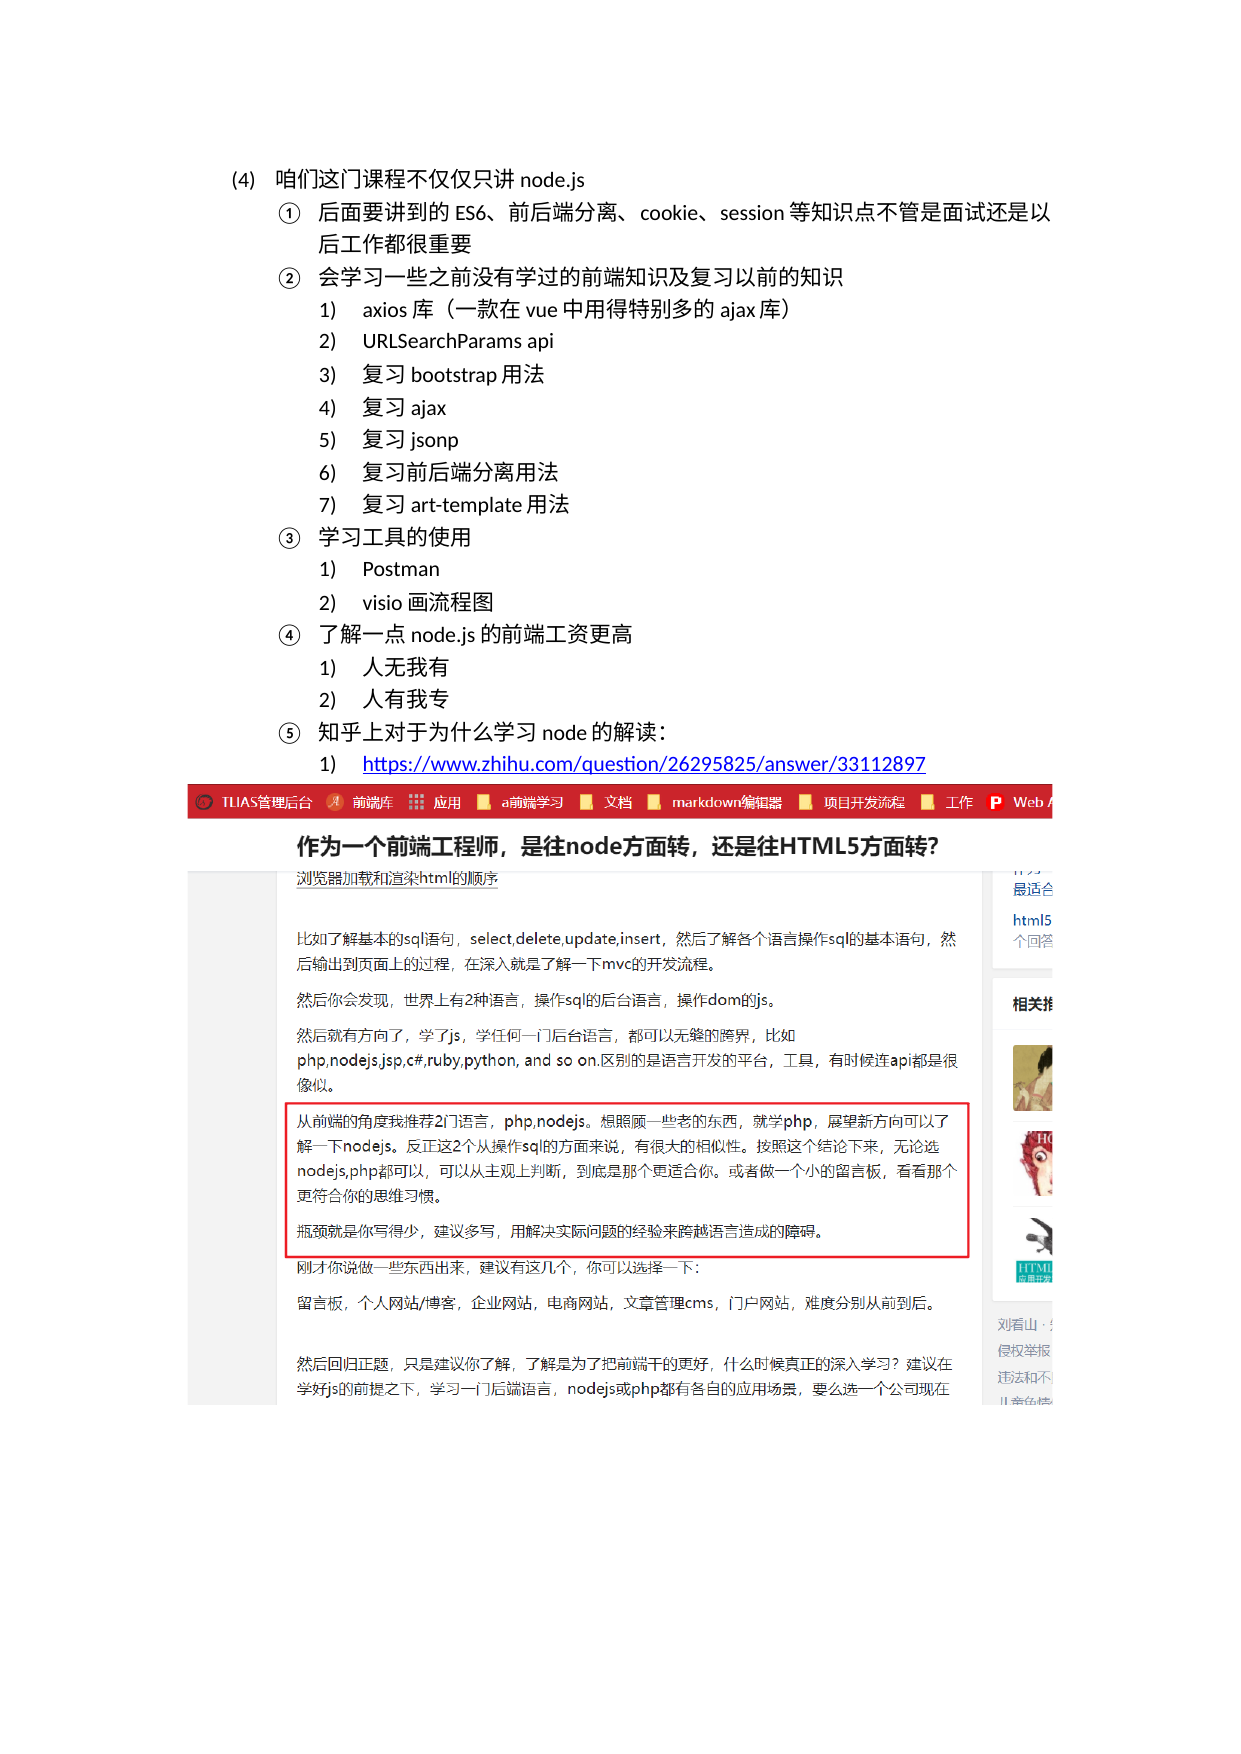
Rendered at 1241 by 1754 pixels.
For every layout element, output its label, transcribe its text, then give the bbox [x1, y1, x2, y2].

list URLSearchParams api [319, 324, 1053, 357]
list axios库（一款在vue中用得特别多的ajax库） [319, 292, 1053, 324]
list https://www.zhihu.com/question/26295825/answer/33112897 [319, 747, 1053, 779]
list 学习工具的使用 [275, 519, 1053, 552]
list 后面要讲到的ES6、前后端分离、cookie、session等知识点不管是面试还是以后工作都很重要 [275, 194, 1053, 259]
list 知乎上对于为什么学习node的解读： [275, 714, 1053, 747]
list visio画流程图 [319, 584, 1053, 617]
picture [187, 779, 1053, 1405]
list 复习jsonp [319, 422, 1053, 454]
list Postman [319, 552, 1053, 584]
list 复习ajax [319, 389, 1053, 422]
list 了解一点node.js的前端工资更高 [275, 617, 1053, 649]
list 复习前后端分离用法 [319, 454, 1053, 487]
list 人无我有 [319, 649, 1053, 682]
list 会学习一些之前没有学过的前端知识及复习以前的知识 [275, 259, 1053, 292]
list 咱们这门课程不仅仅只讲node.js [231, 162, 1053, 194]
list 复习art-template用法 [319, 487, 1053, 519]
list 复习bootstrap用法 [319, 357, 1053, 389]
list 人有我专 [319, 682, 1053, 714]
